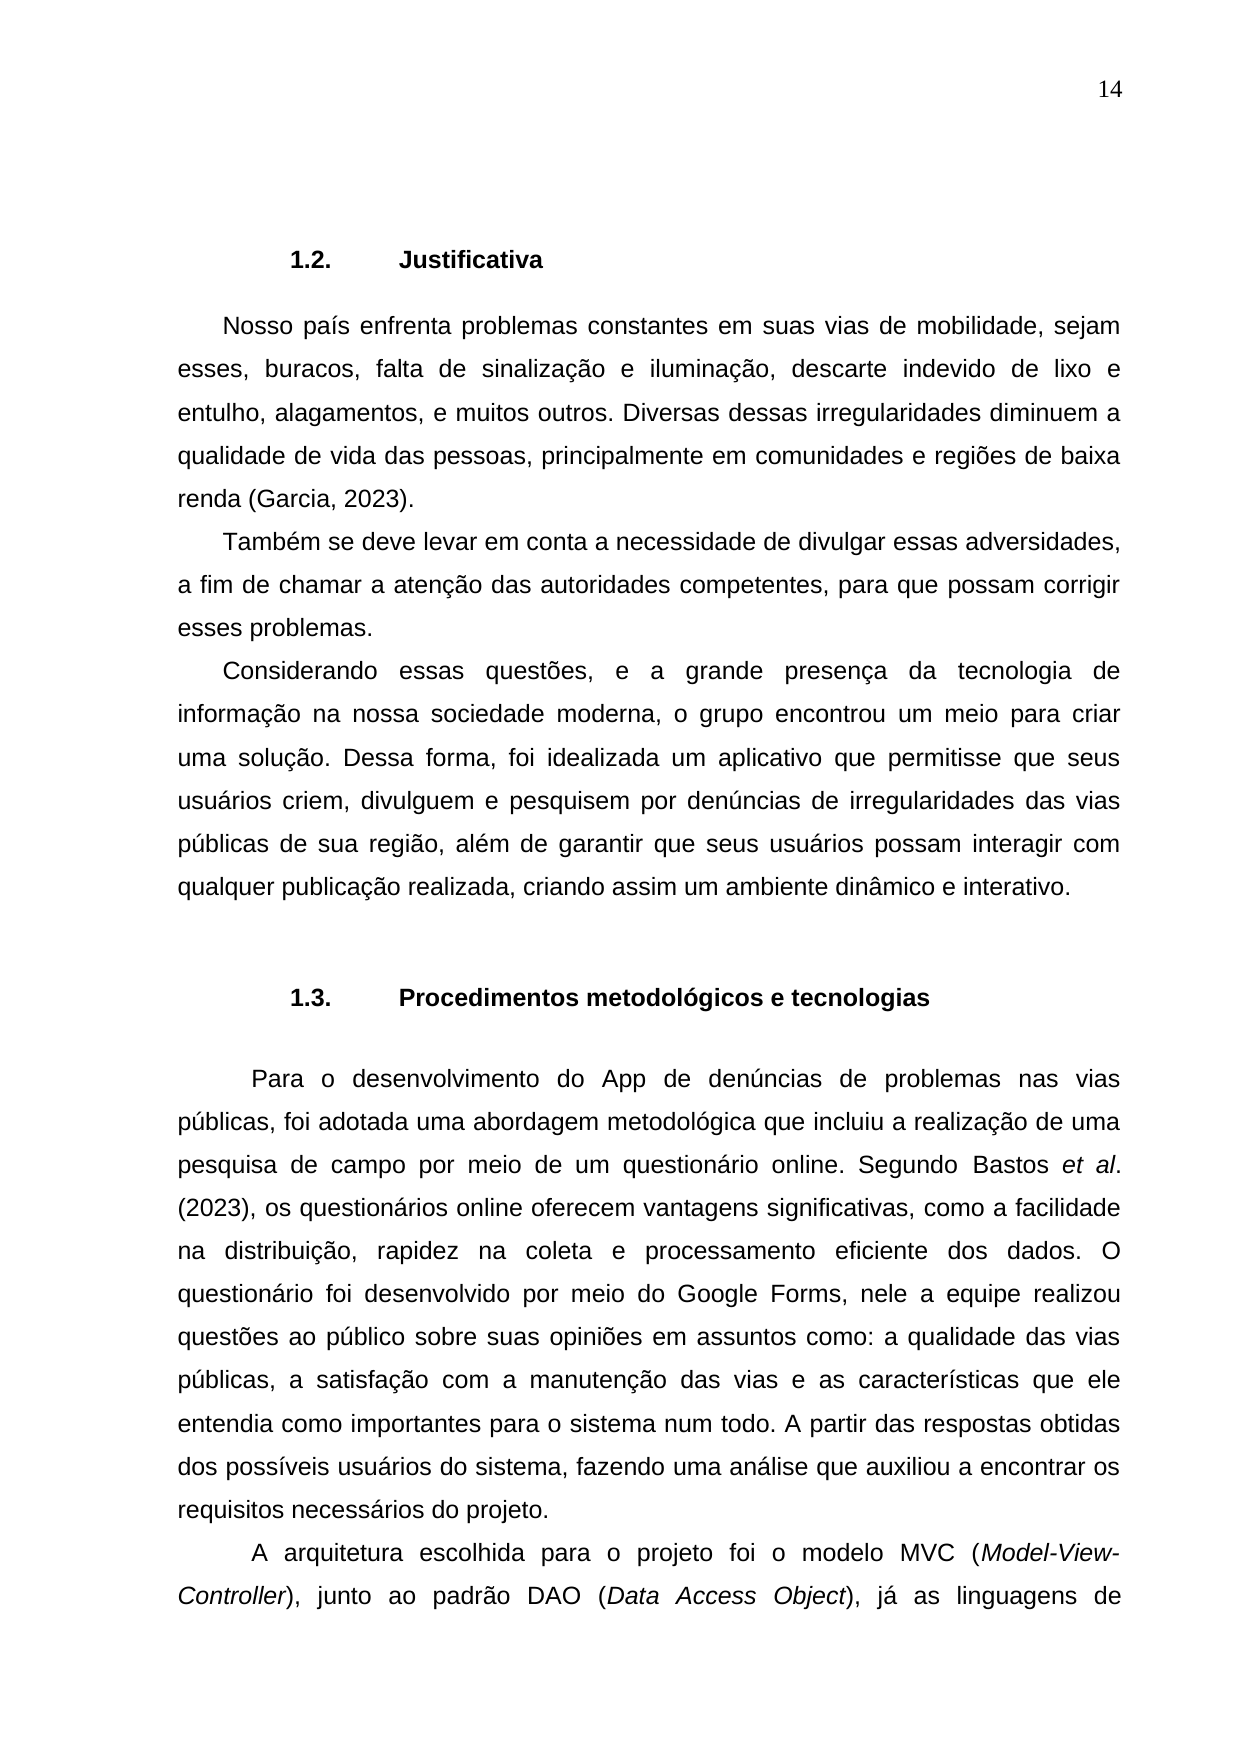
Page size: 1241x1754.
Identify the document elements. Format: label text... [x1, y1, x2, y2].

subtitle Procedimentos metodológicos e tecnologias [290, 983, 1122, 1012]
text Para o desenvolvimento do App de denúncias de problemas nas vias públicas, foi adotada uma abordagem metodológica que incluiu a realização de uma pesquisa de campo por meio de um questionário online. Segundo Bastos et al. (2023), os questionários online oferecem vantagens significativas, como a facilidade na distribuição, rapidez na coleta e processamento eficiente dos dados. O questionário foi desenvolvido por meio do Google Forms, nele a equipe realizou questões ao público sobre suas opiniões em assuntos como: a qualidade das vias públicas, a satisfação com a manutenção das vias e as características que ele entendia como importantes para o sistema num todo. A partir das respostas obtidas dos possíveis usuários do sistema, fazendo uma análise que auxiliou a encontrar os requisitos necessários do projeto. [177, 1064, 1122, 1524]
text Também se deve levar em conta a necessidade de divulgar essas adversidades, a fim de chamar a atenção das autoridades competentes, para que possam corrigir esses problemas. [177, 527, 1122, 642]
text Nosso país enfrenta problemas constantes em suas vias de mobilidade, sejam esses, buracos, falta de sinalização e iluminação, descarte indevido de lixo e entulho, alagamentos, e muitos outros. Diversas dessas irregularidades diminuem a qualidade de vida das pessoas, principalmente em comunidades e regiões de baixa renda (Garcia, 2023). [177, 311, 1122, 513]
subtitle Justificativa [290, 245, 1122, 274]
text Considerando essas questões, e a grande presença da tecnologia de informação na nossa sociedade moderna, o grupo encontrou um meio para criar uma solução. Dessa forma, foi idealizada um aplicativo que permitisse que seus usuários criem, divulguem e pesquisem por denúncias de irregularidades das vias públicas de sua região, além de garantir que seus usuários possam interagir com qualquer publicação realizada, criando assim um ambiente dinâmico e interativo. [177, 656, 1122, 901]
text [177, 1538, 1122, 1610]
